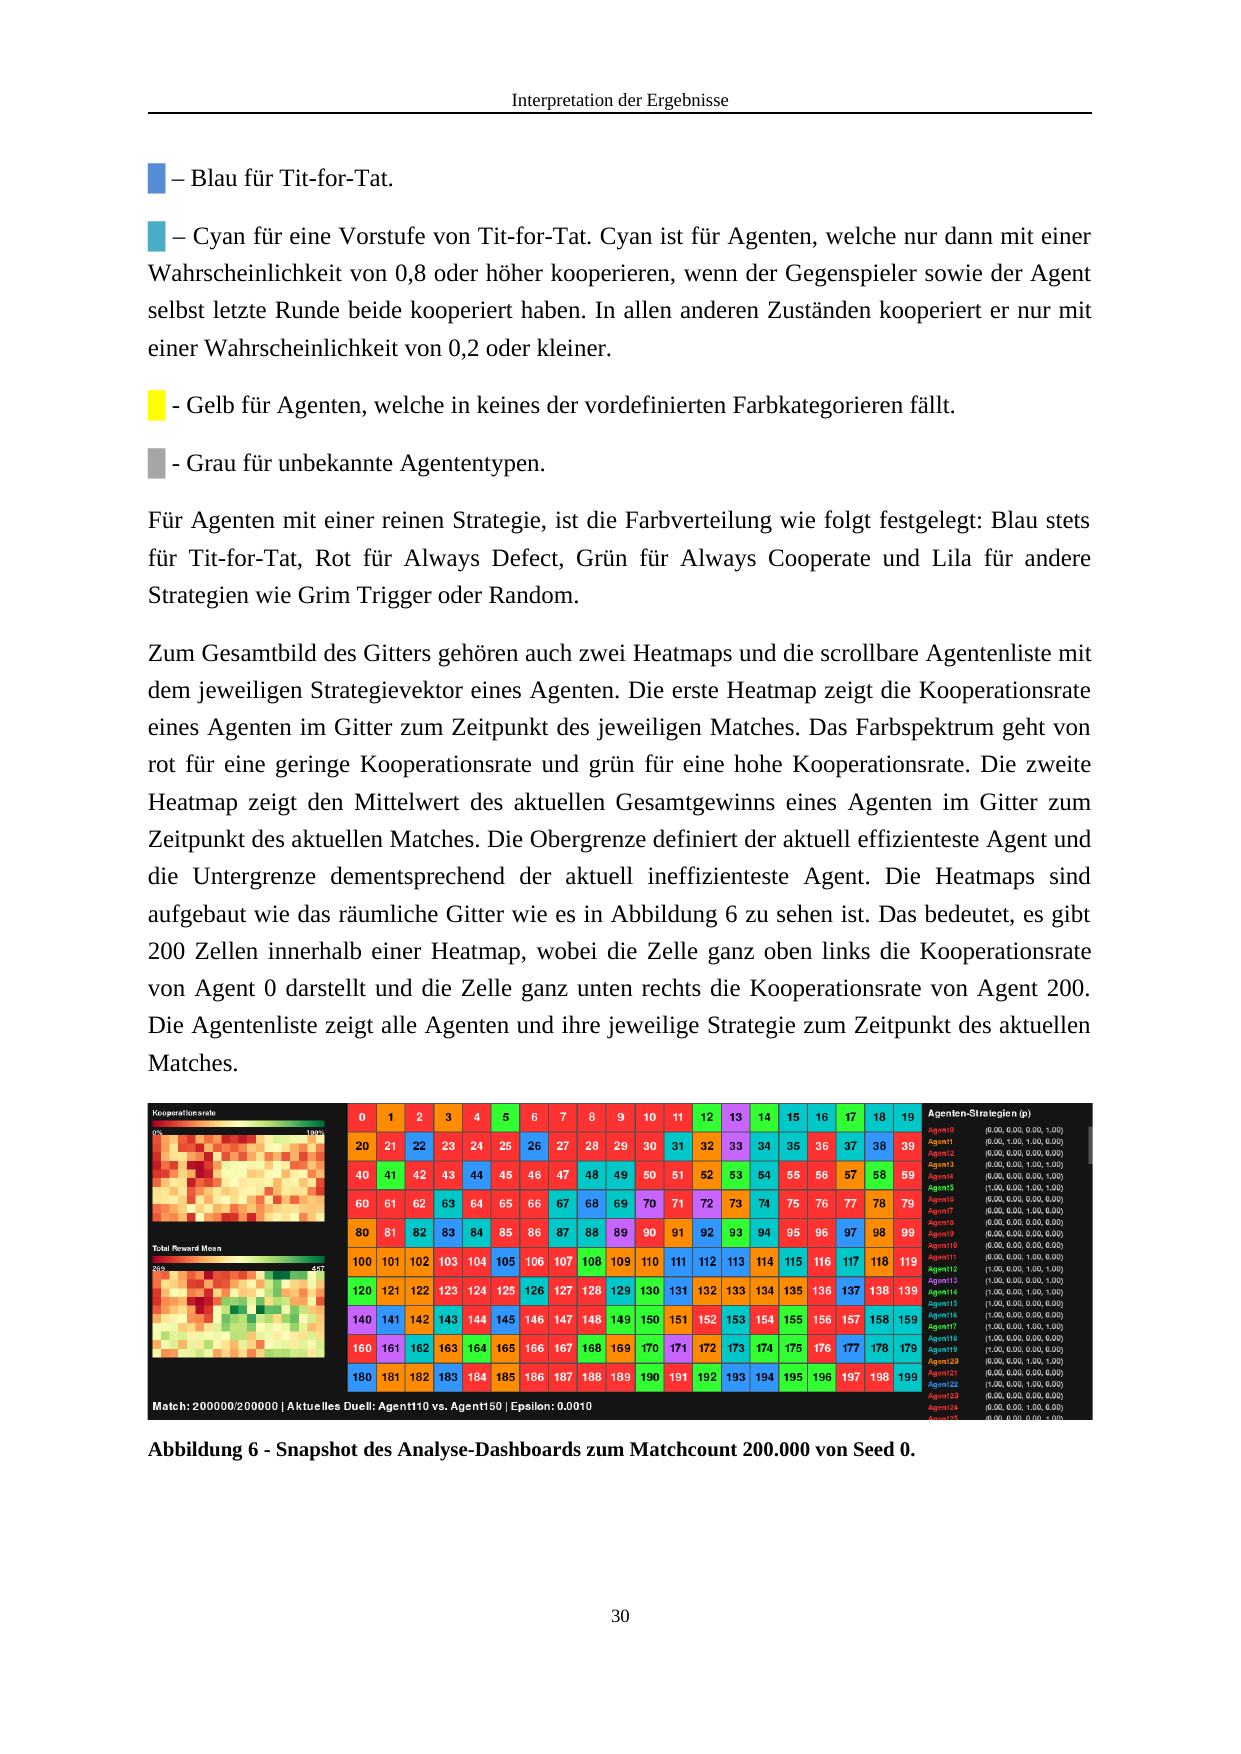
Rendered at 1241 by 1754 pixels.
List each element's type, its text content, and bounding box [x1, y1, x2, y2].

text █ – Cyan für eine Vorstufe von Tit-for-Tat. Cyan ist für Agenten, welche nur dann mit einer Wahrscheinlichkeit von 0,8 oder höher kooperieren, wenn der Gegenspieler sowie der Agent selbst letzte Runde beide kooperiert haben. In allen anderen Zuständen kooperiert er nur mit einer Wahrscheinlichkeit von 0,2 oder kleiner. [148, 219, 1092, 363]
picture [147, 1103, 1093, 1420]
text Für Agenten mit einer reinen Strategie, ist die Farbverteilung wie folgt festgelegt: Blau stets für Tit-for-Tat, Rot für Always Defect, Grün für Always Cooperate und Lila für andere Strategien wie Grim Trigger oder Random. [148, 504, 1092, 611]
text █ - Grau für unbekannte Agententypen. [148, 446, 1092, 478]
text Abbildung 6 - Snapshot des Analyse-Dashboards zum Matchcount 200.000 von Seed 0. [148, 1433, 1092, 1465]
text █ – Blau für Tit-for-Tat. [148, 161, 1092, 194]
text █ - Gelb für Agenten, welche in keines der vordefinierten Farbkategorieren fällt. [148, 388, 1092, 421]
text Zum Gesamtbild des Gitters gehören auch zwei Heatmaps und die scrollbare Agentenliste mit dem jeweiligen Strategievektor eines Agenten. Die erste Heatmap zeigt die Kooperationsrate eines Agenten im Gitter zum Zeitpunkt des jeweiligen Matches. Das Farbspektrum geht von rot für eine geringe Kooperationsrate und grün für eine hohe Kooperationsrate. Die zweite Heatmap zeigt den Mittelwert des aktuellen Gesamtgewinns eines Agenten im Gitter zum Zeitpunkt des aktuellen Matches. Die Obergrenze definiert der aktuell effizienteste Agent und die Untergrenze dementsprechend der aktuell ineffizienteste Agent. Die Heatmaps sind aufgebaut wie das räumliche Gitter wie es in Abbildung 6 zu sehen ist. Das bedeutet, es gibt 200 Zellen innerhalb einer Heatmap, wobei die Zelle ganz oben links die Kooperationsrate von Agent 0 darstellt und die Zelle ganz unten rechts die Kooperationsrate von Agent 200. Die Agentenliste zeigt alle Agenten und ihre jeweilige Strategie zum Zeitpunkt des aktuellen Matches. [148, 636, 1092, 1078]
